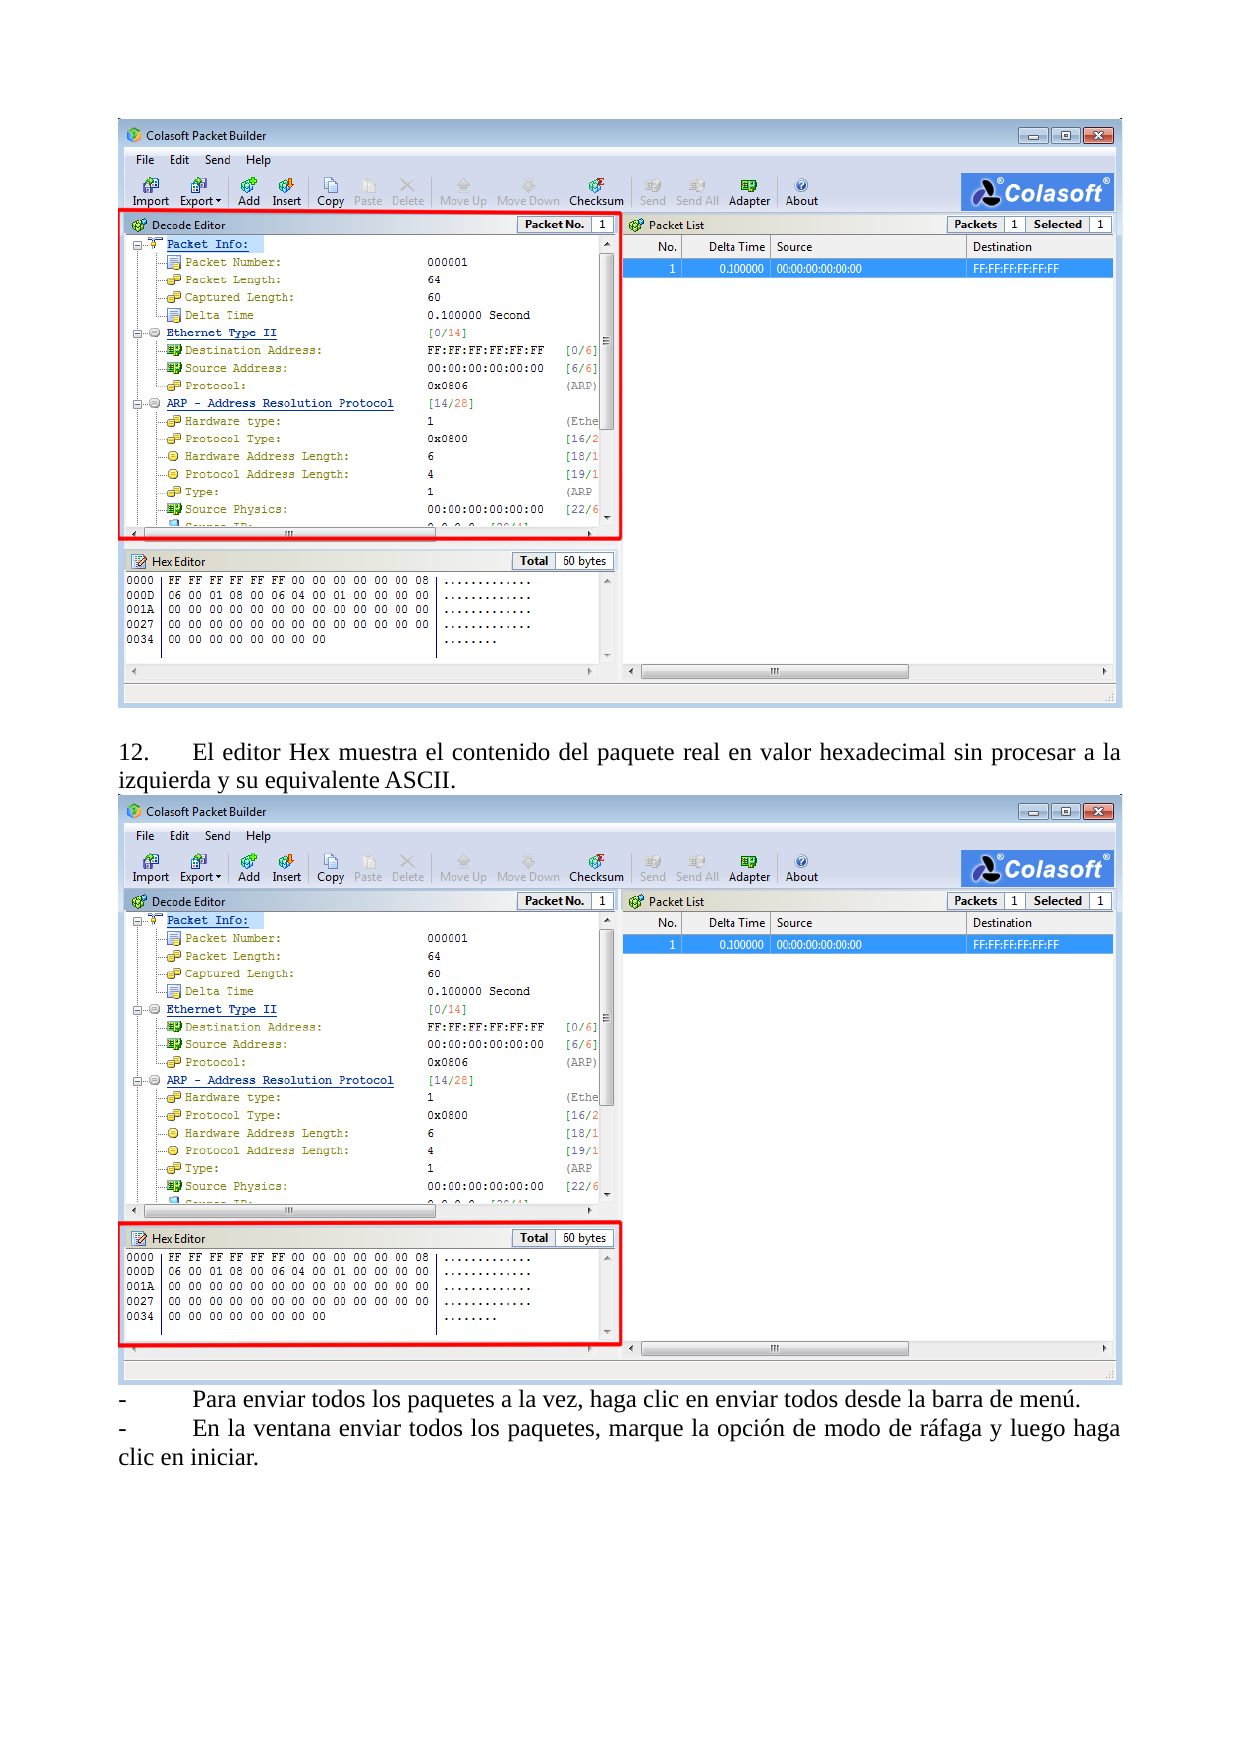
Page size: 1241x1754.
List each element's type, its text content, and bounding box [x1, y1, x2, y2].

picture [118, 118, 1123, 708]
text - Para enviar todos los paquetes a la vez, haga clic en enviar todos desde la barra de menú. [118, 1385, 1122, 1413]
text 12. El editor Hex muestra el contenido del paquete real en valor hexadecimal sin procesar a la izquierda y su equivalente ASCII. [118, 737, 1122, 794]
picture [118, 794, 1123, 1385]
text - En la ventana enviar todos los paquetes, marque la opción de modo de ráfaga y luego haga clic en iniciar. [118, 1413, 1122, 1470]
